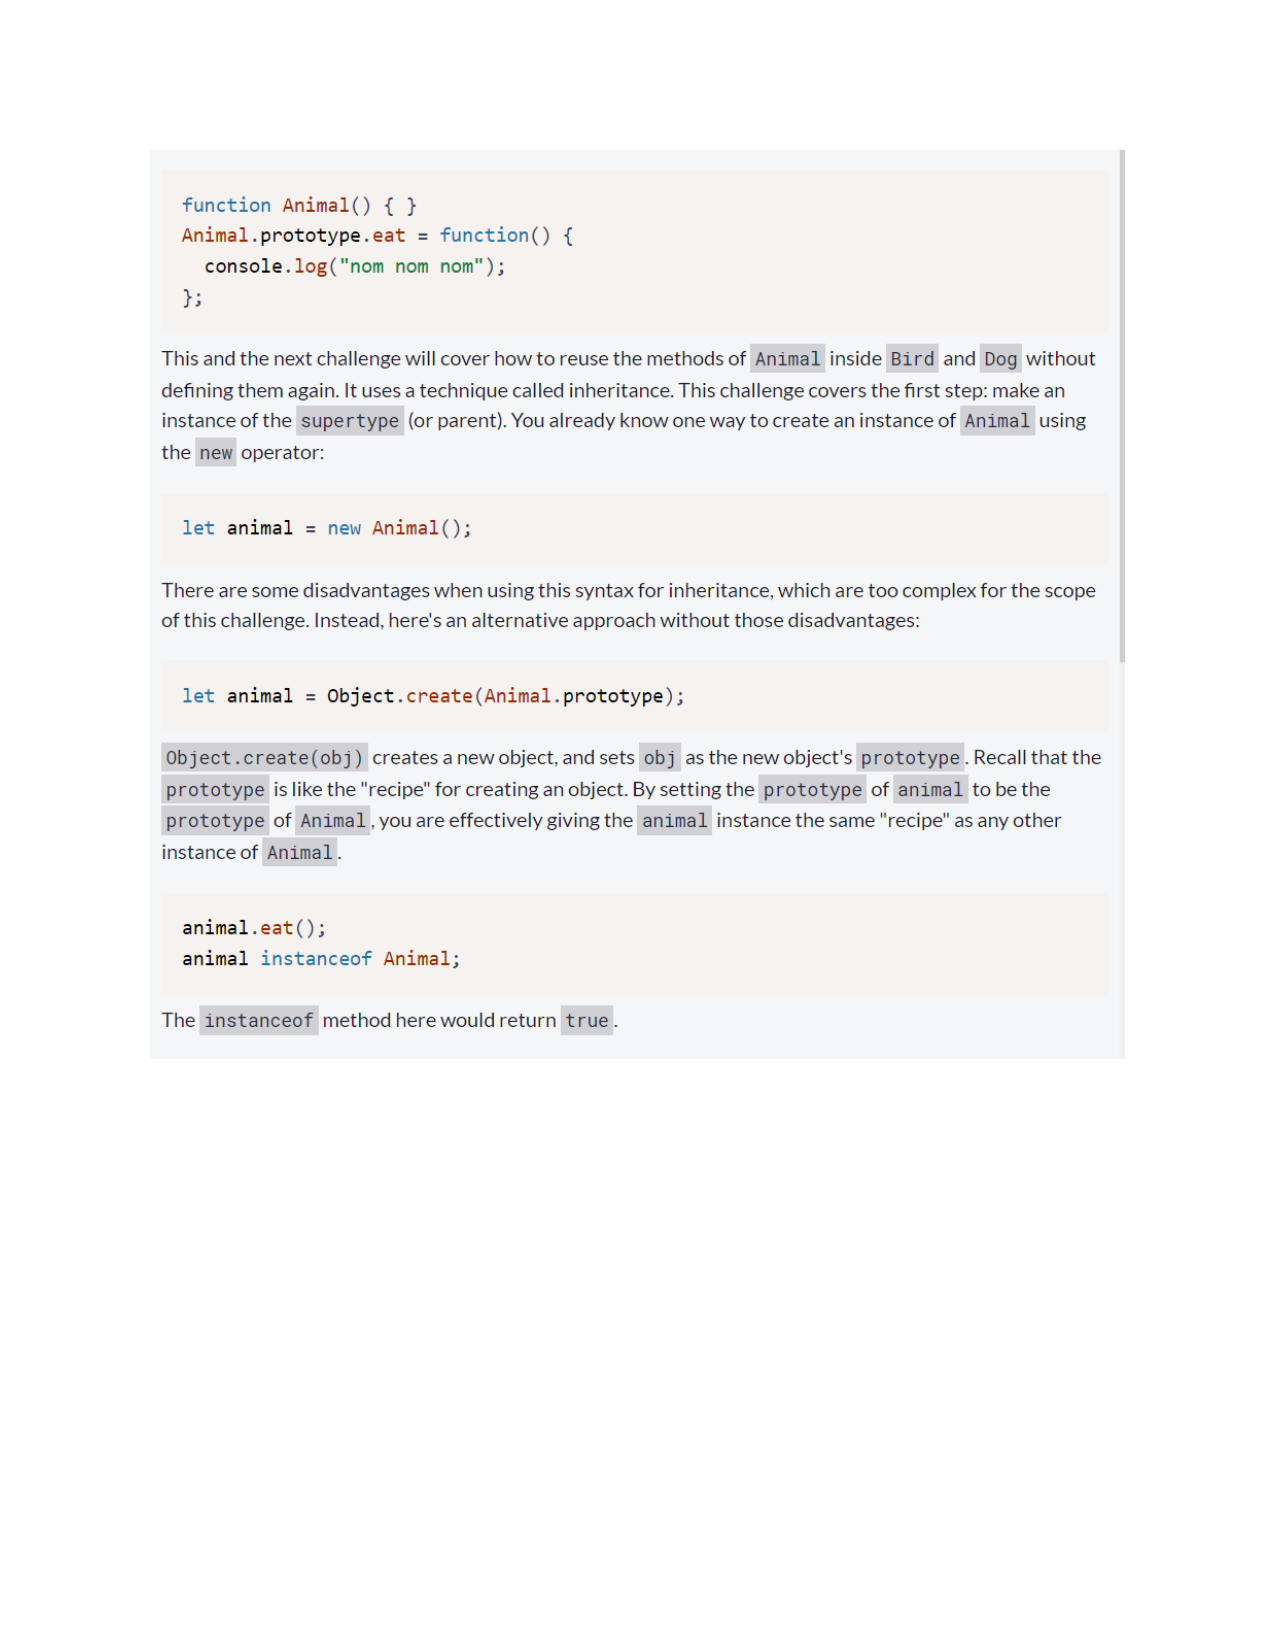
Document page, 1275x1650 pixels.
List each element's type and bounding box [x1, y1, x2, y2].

picture [150, 150, 1125, 1059]
